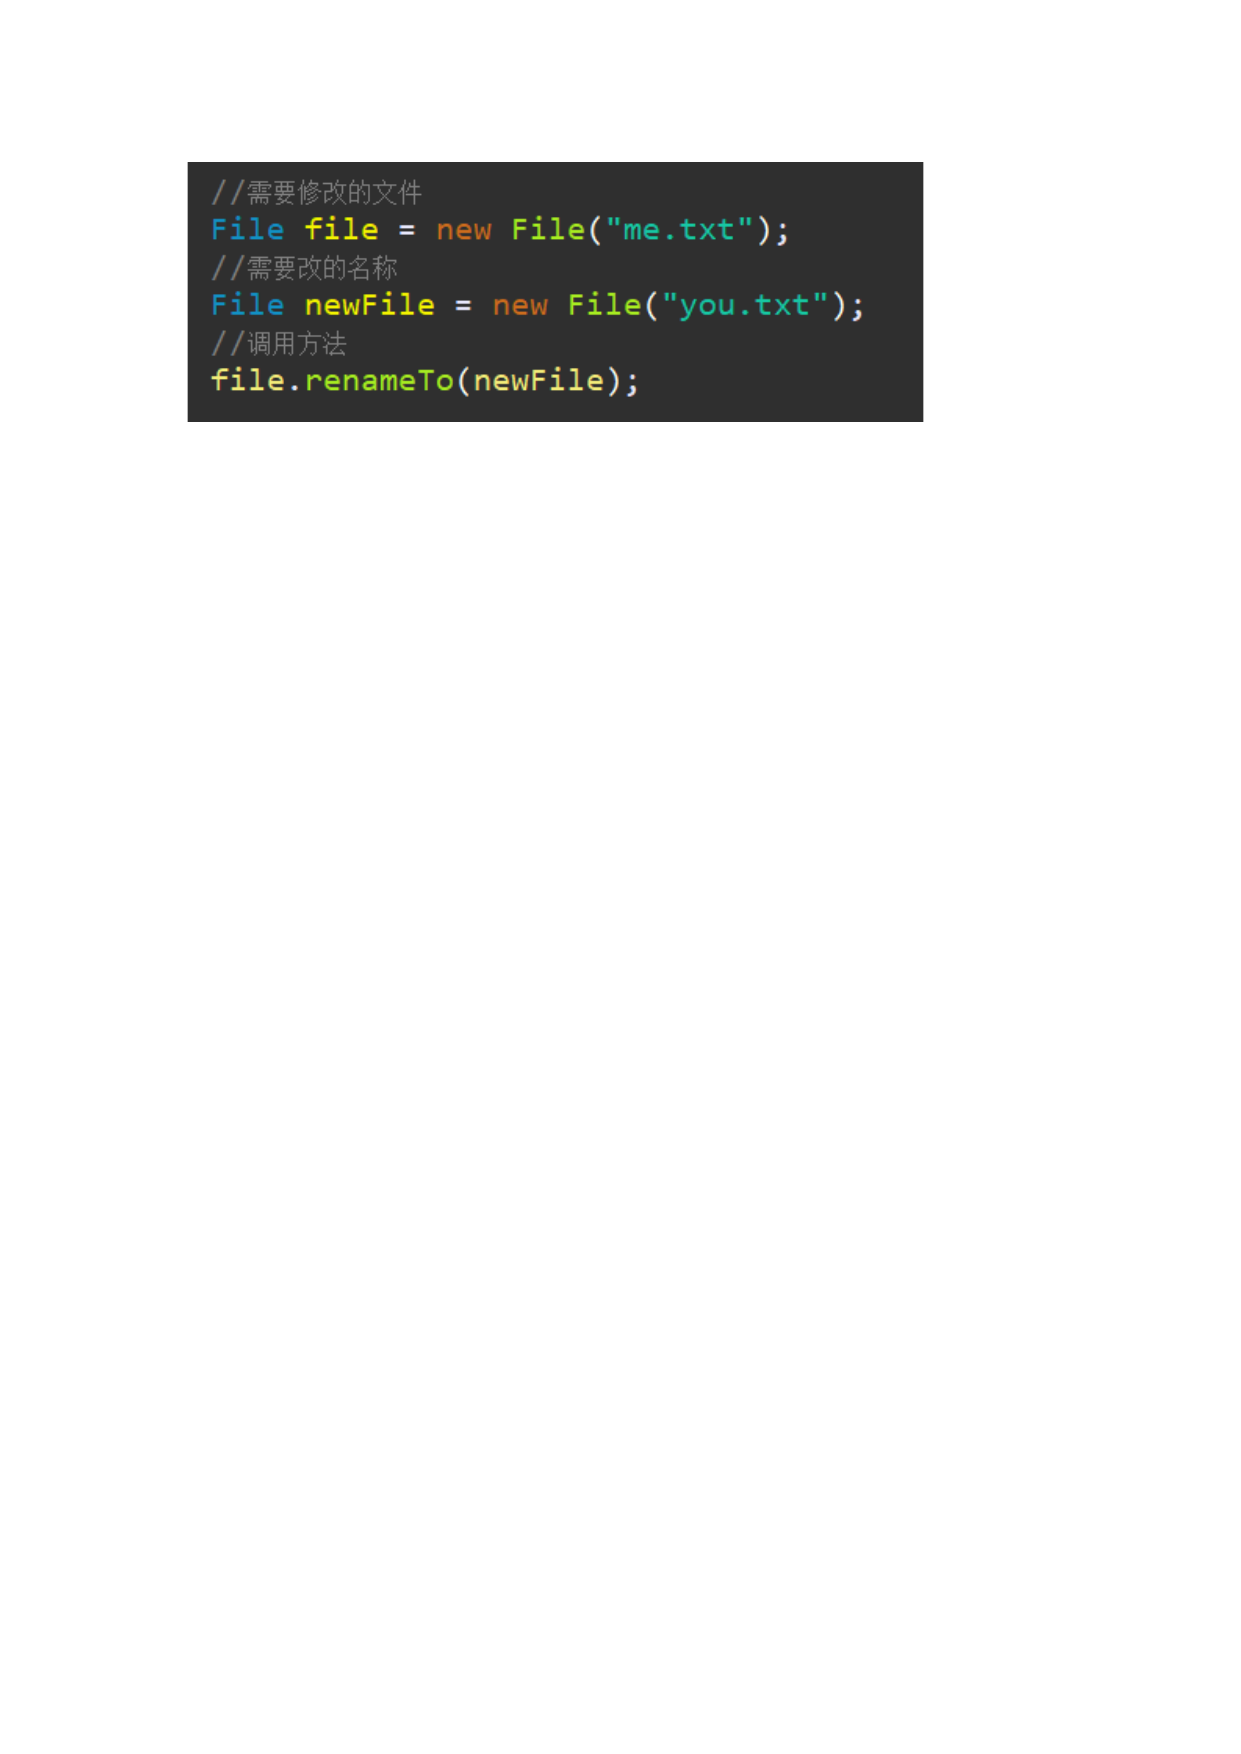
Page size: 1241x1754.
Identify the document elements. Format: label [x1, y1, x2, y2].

picture [187, 162, 924, 422]
